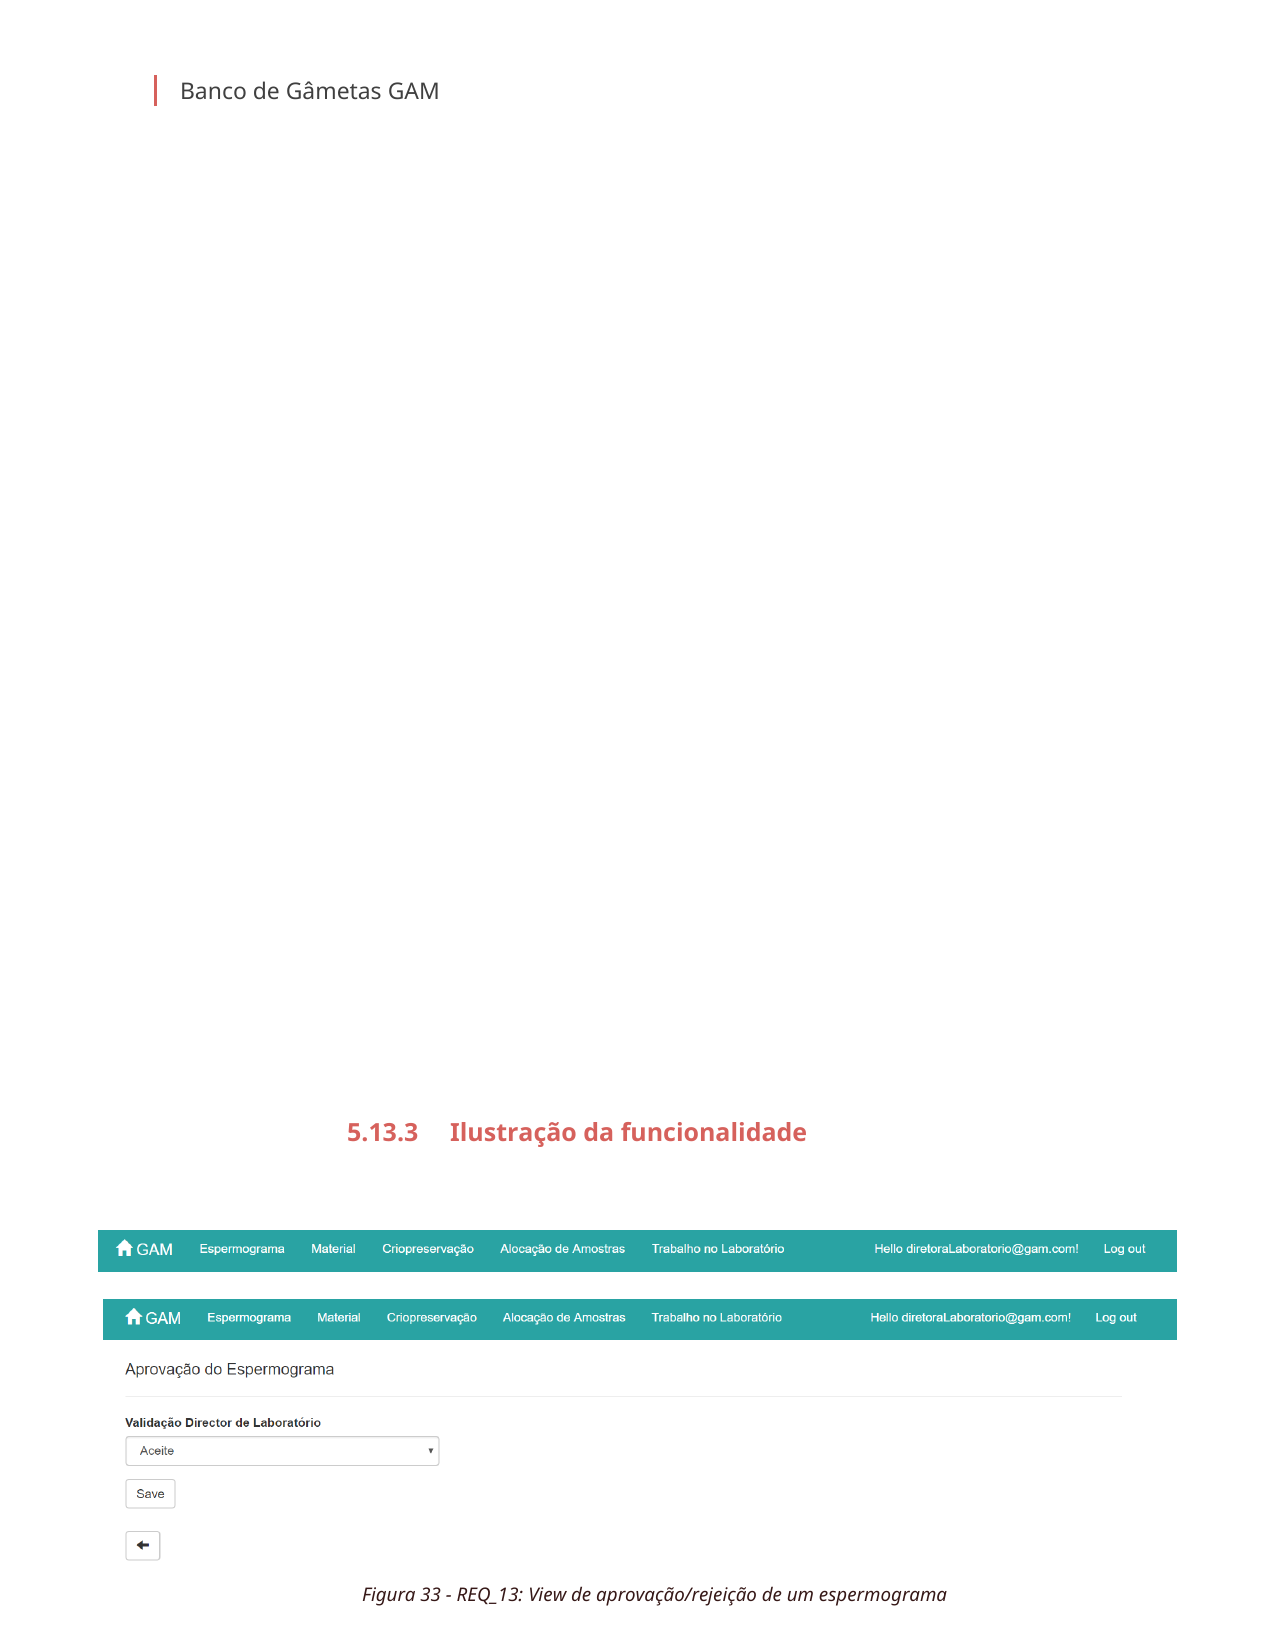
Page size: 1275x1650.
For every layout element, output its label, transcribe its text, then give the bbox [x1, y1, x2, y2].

subtitle Ilustração da funcionalidade [347, 1114, 1125, 1149]
picture [98, 1230, 1177, 1572]
